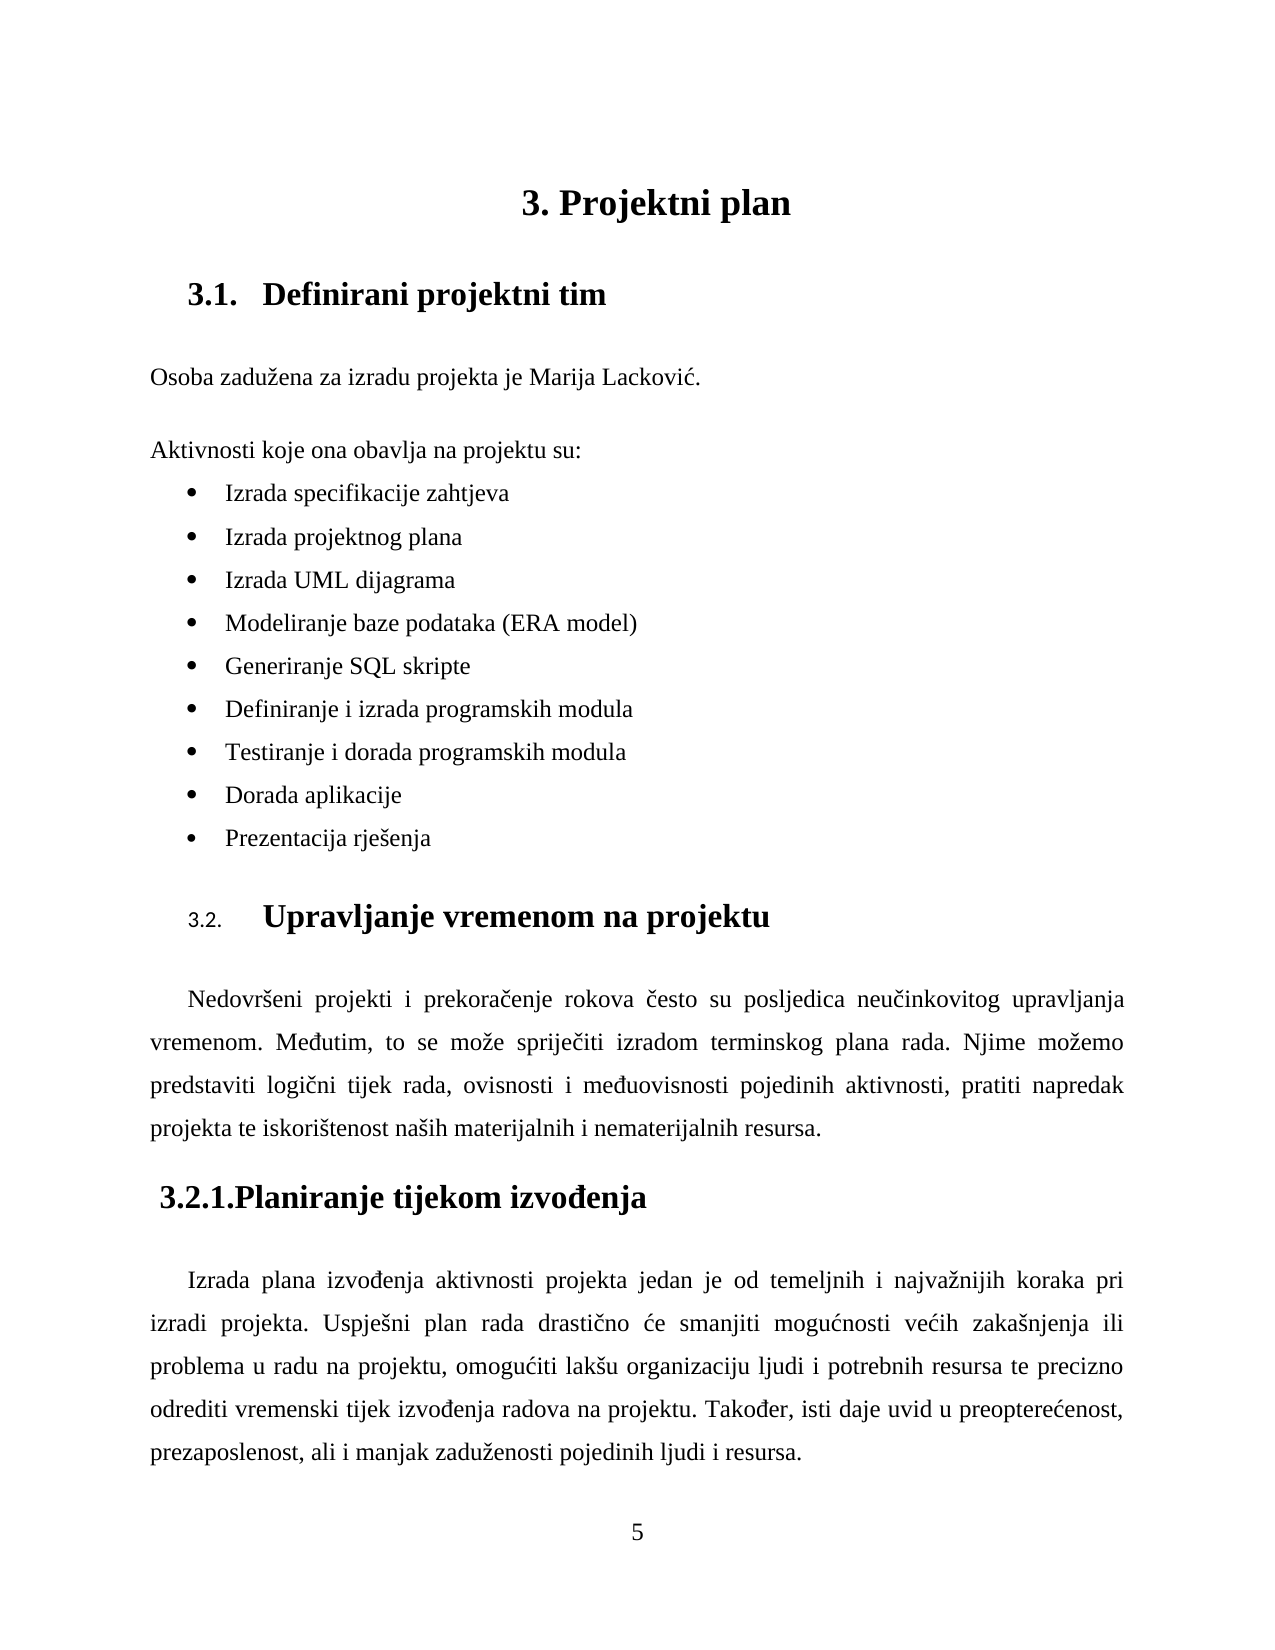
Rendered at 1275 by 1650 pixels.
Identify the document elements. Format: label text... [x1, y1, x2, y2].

list Dorada aplikacije [187, 780, 1125, 809]
list Izrada specifikacije zahtjeva [187, 478, 1125, 507]
list Izrada projektnog plana [187, 522, 1125, 550]
list Nedovršeni projekti i prekoračenje rokova često su posljedica neučinkovitog upravljanja vremenom. Međutim, to se može spriječiti izradom terminskog plana rada. Njime možemo predstaviti logični tijek rada, ovisnosti i međuovisnosti pojedinih aktivnosti, pratiti napredak projekta te iskorištenost naših materijalnih i nematerijalnih resursa. [150, 984, 1125, 1142]
text Aktivnosti koje ona obavlja na projektu su: [150, 435, 1125, 464]
list Prezentacija rješenja [187, 823, 1125, 852]
text Osoba zadužena za izradu projekta je Marija Lacković. [150, 362, 1125, 391]
subtitle Projektni plan [187, 180, 1125, 223]
list Izrada UML dijagrama [187, 565, 1125, 593]
list Generiranje SQL skripte [187, 651, 1125, 680]
subtitle Upravljanje vremenom na projektu [187, 897, 1125, 935]
subtitle 3.2.1.Planiranje tijekom izvođenja [159, 1177, 1125, 1216]
list Izrada plana izvođenja aktivnosti projekta jedan je od temeljnih i najvažnijih koraka pri izradi projekta. Uspješni plan rada drastično će smanjiti mogućnosti većih zakašnjenja ili problema u radu na projektu, omogućiti lakšu organizaciju ljudi i potrebnih resursa te precizno odrediti vremenski tijek izvođenja radova na projektu. Također, isti daje uvid u preopterećenost, prezaposlenost, ali i manjak zaduženosti pojedinih ljudi i resursa. [150, 1265, 1125, 1466]
subtitle Definirani projektni tim [187, 275, 1125, 313]
list Modeliranje baze podataka (ERA model) [187, 608, 1125, 637]
list Testiranje i dorada programskih modula [187, 737, 1125, 766]
list Definiranje i izrada programskih modula [187, 694, 1125, 723]
